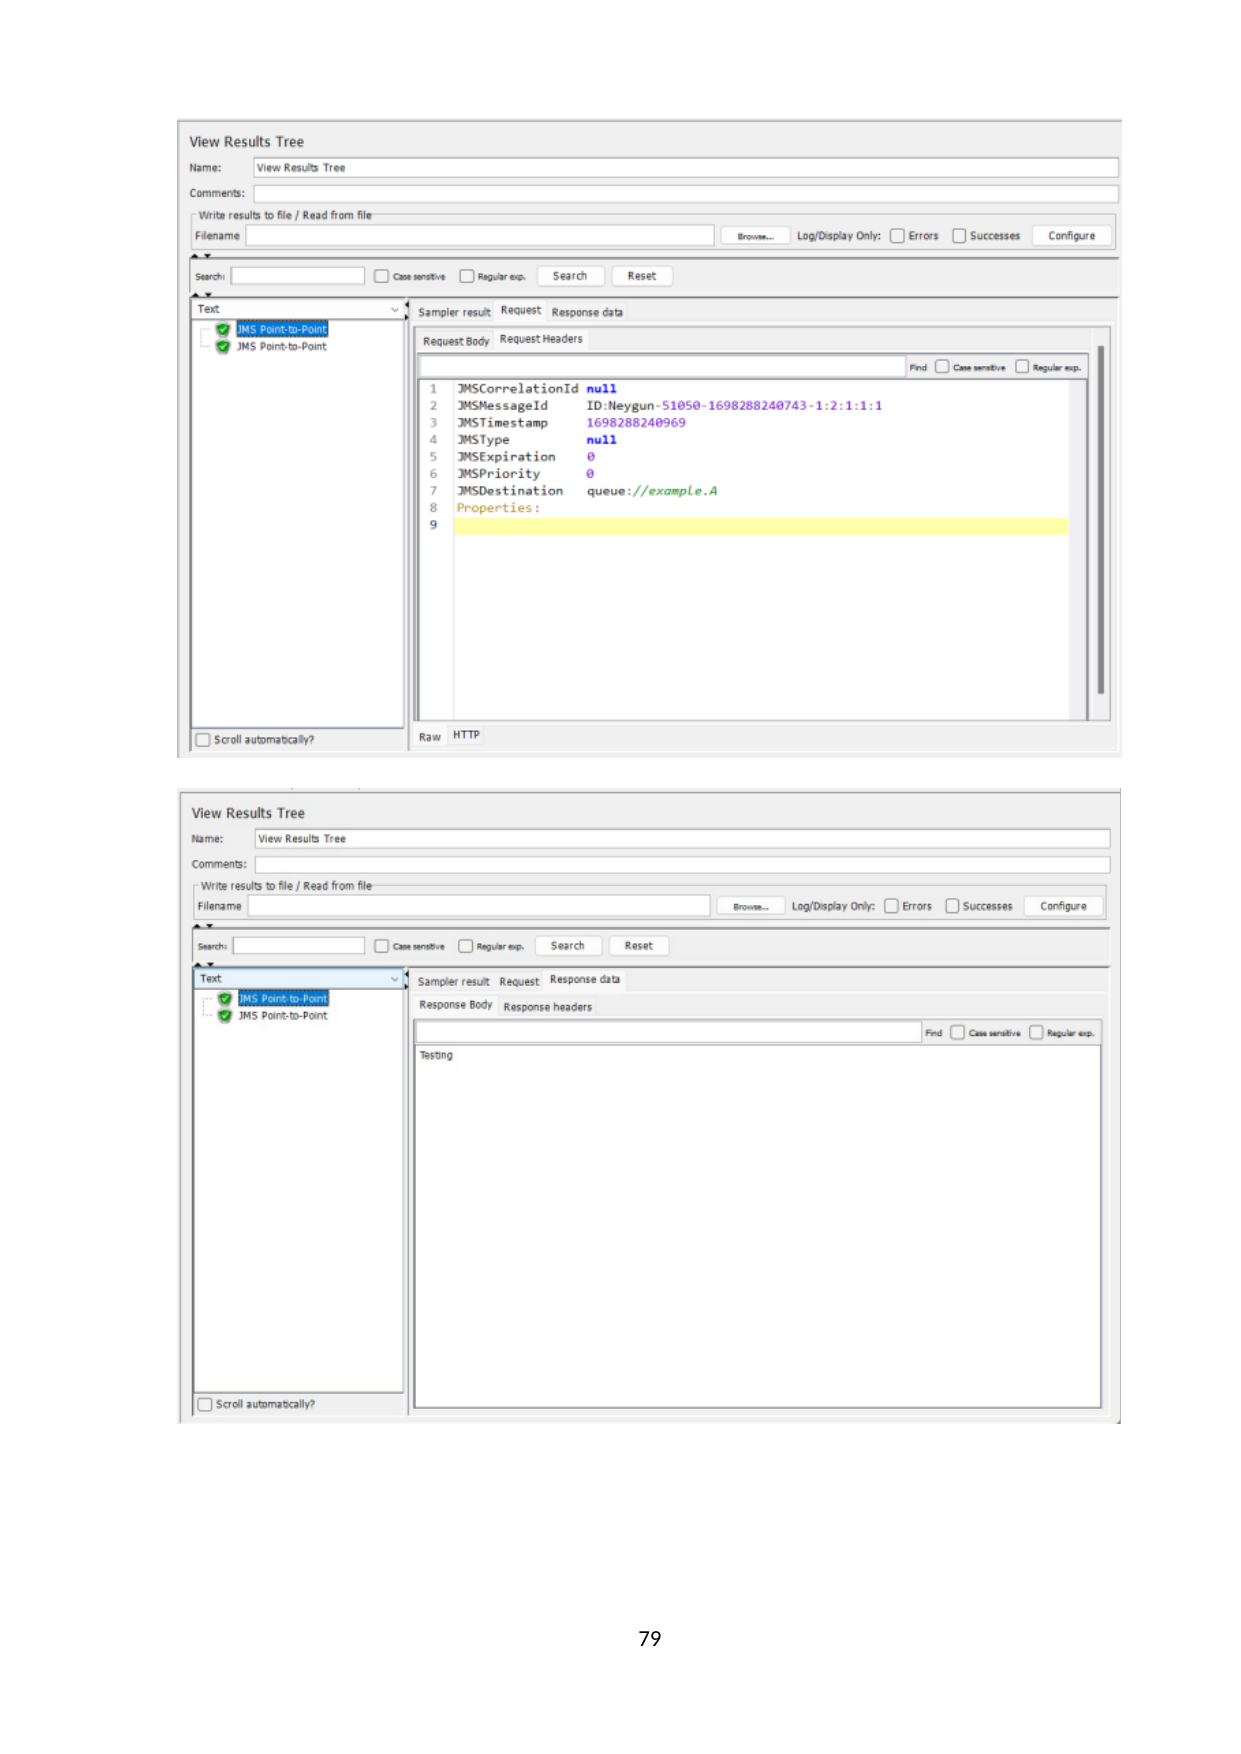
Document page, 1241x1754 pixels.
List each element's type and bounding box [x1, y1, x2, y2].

picture [177, 788, 1122, 1424]
picture [177, 118, 1122, 758]
